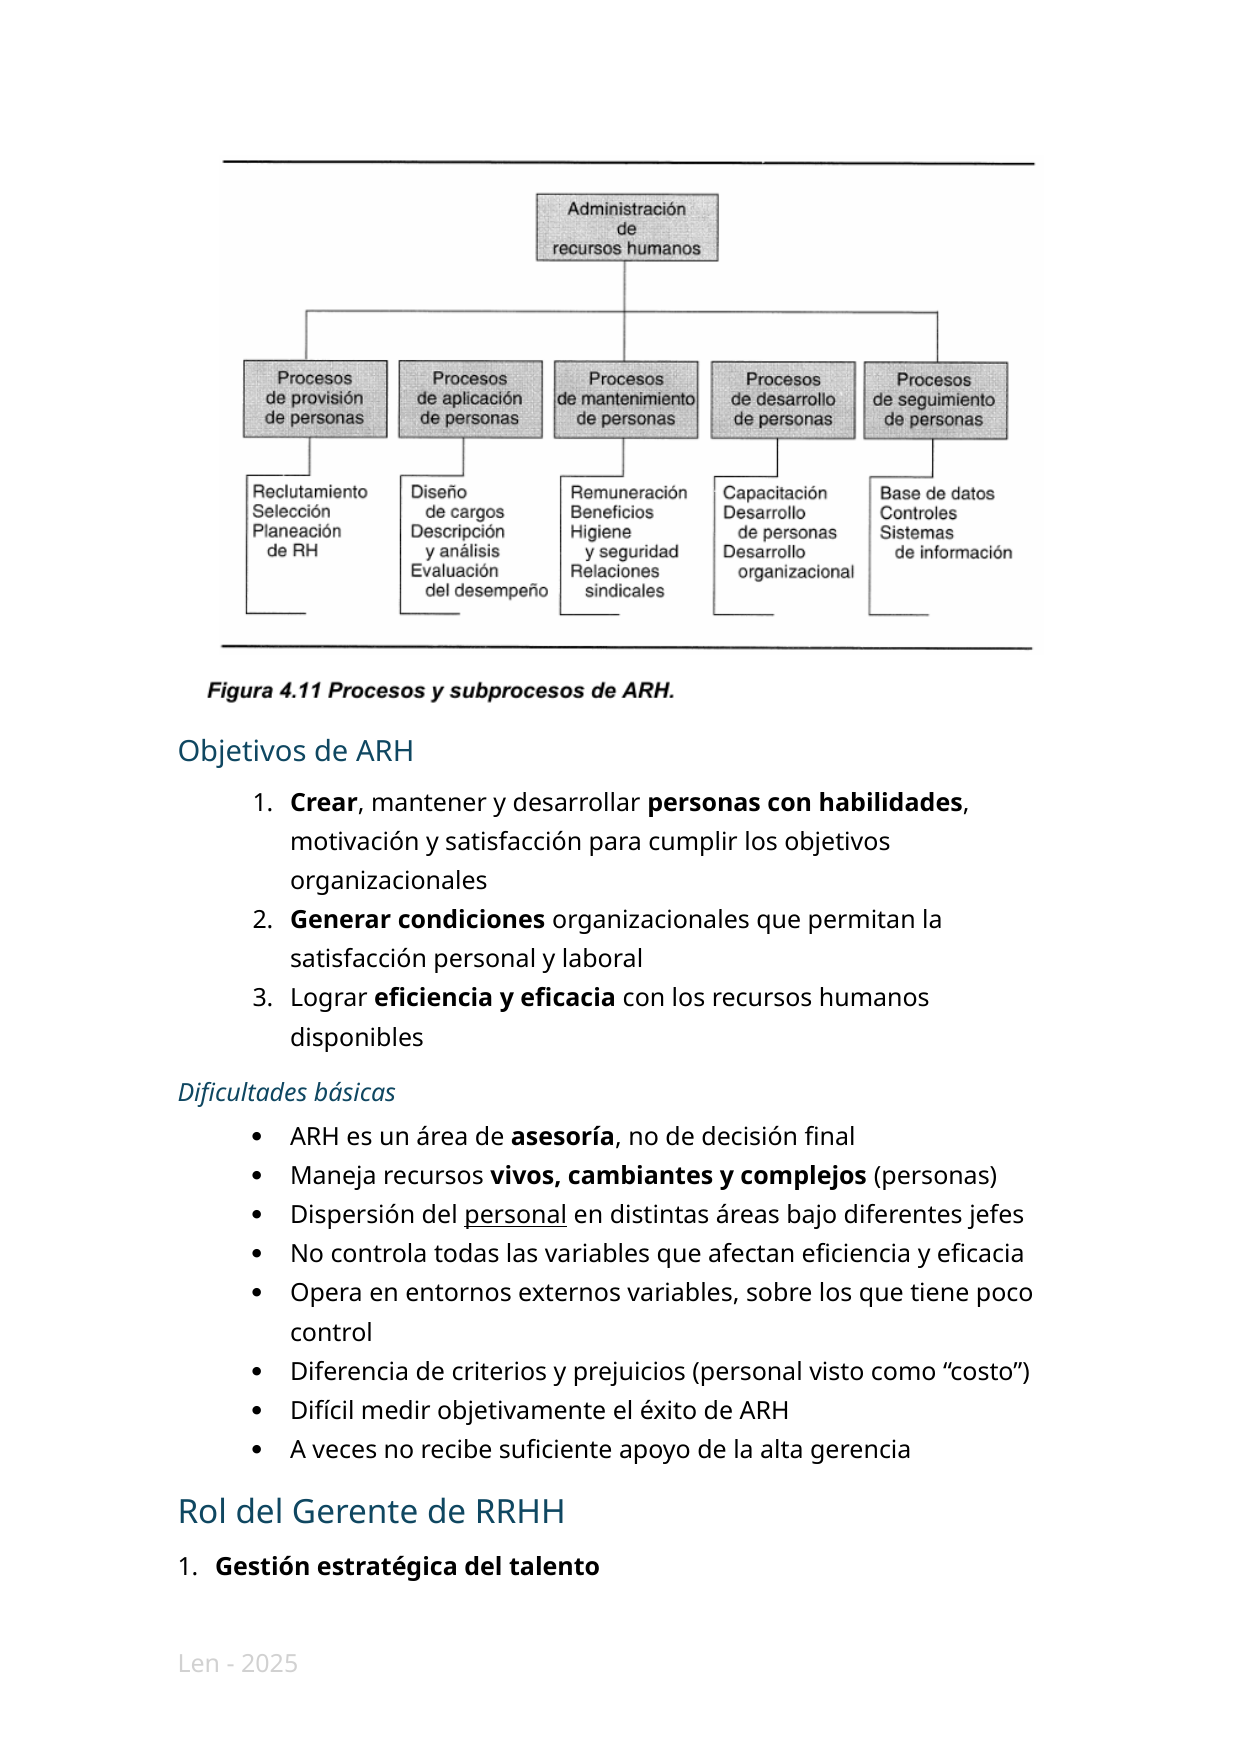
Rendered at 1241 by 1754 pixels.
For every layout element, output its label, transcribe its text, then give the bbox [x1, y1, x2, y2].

list No controla todas las variables que afectan eficiencia y eficacia [252, 1236, 1063, 1270]
list Dispersión del personal en distintas áreas bajo diferentes jefes [252, 1197, 1063, 1231]
list Lograr eficiencia y eficacia con los recursos humanos disponibles [252, 980, 1063, 1053]
list Opera en entornos externos variables, sobre los que tiene poco control [252, 1275, 1063, 1348]
list Generar condiciones organizacionales que permitan la satisfacción personal y laboral [252, 902, 1063, 975]
picture [177, 147, 1063, 709]
list ARH es un área de asesoría, no de decisión final [252, 1118, 1063, 1152]
subtitle Rol del Gerente de RRHH [177, 1488, 1063, 1533]
list Maneja recursos vivos, cambiantes y complejos (personas) [252, 1158, 1063, 1192]
subtitle Dificultades básicas [177, 1075, 1063, 1109]
subtitle Objetivos de ARH [177, 730, 1063, 770]
list Crear, mantener y desarrollar personas con habilidades, motivación y satisfacción para cumplir los objetivos organizacionales [252, 784, 1063, 897]
list Difícil medir objetivamente el éxito de ARH [252, 1393, 1063, 1427]
list A veces no recibe suficiente apoyo de la alta gerencia [252, 1432, 1063, 1466]
list Diferencia de criterios y prejuicios (personal visto como “costo”) [252, 1353, 1063, 1387]
list Gestión estratégica del talento [177, 1548, 1063, 1582]
